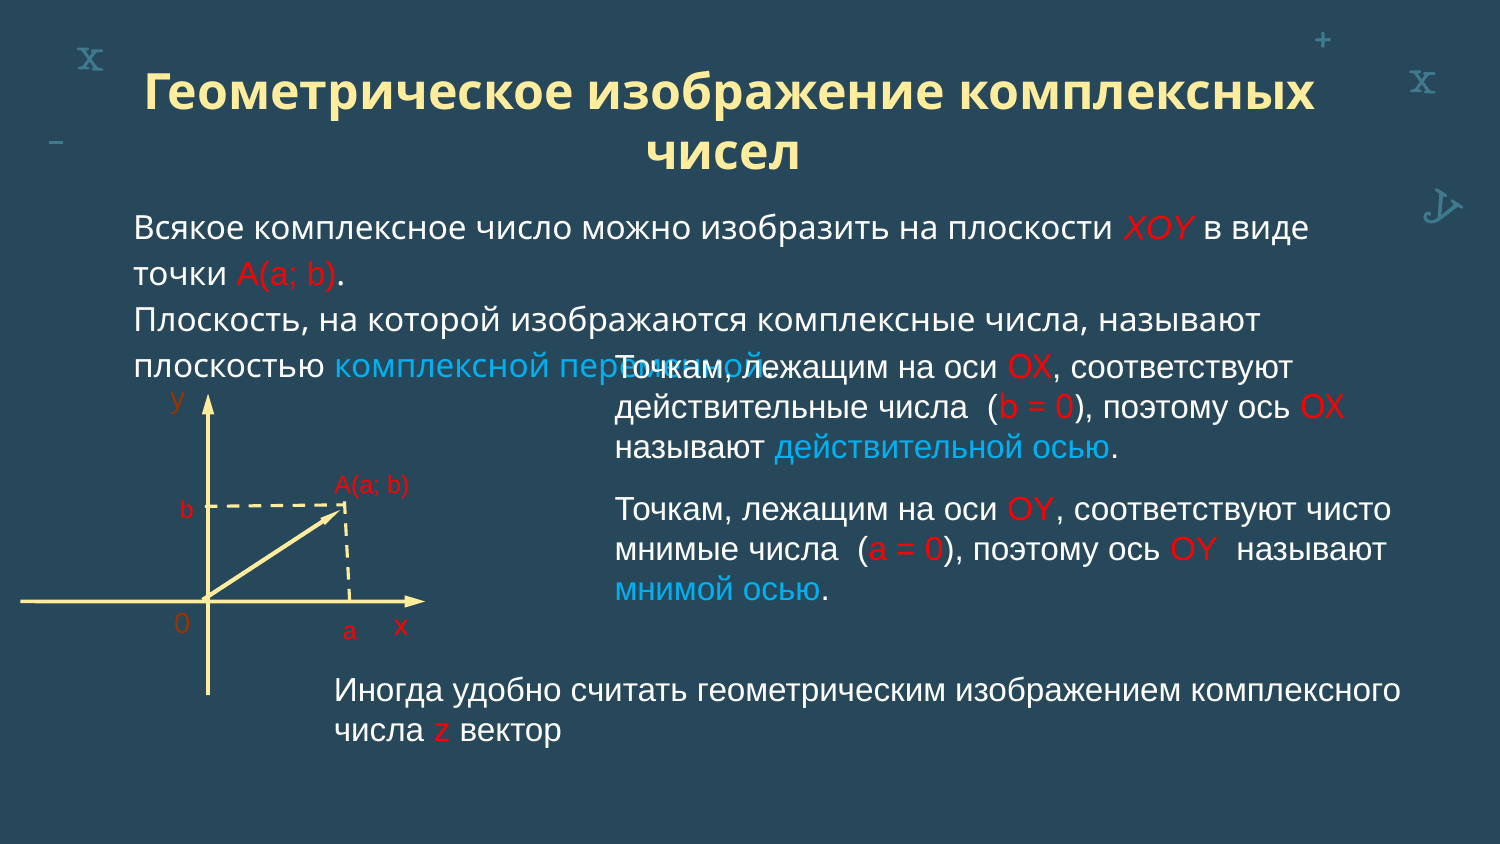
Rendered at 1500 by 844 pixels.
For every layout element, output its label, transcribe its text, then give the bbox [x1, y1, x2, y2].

subtitle Всякое комплексное число можно изобразить на плоскости XOY в виде точки A(a; b). Плоскость, на которой изображаются комплексные числа, называют плоскостью комплексной переменной. [118, 185, 1382, 348]
title Геометрическое изображение комплексных чисел [98, 44, 1362, 139]
